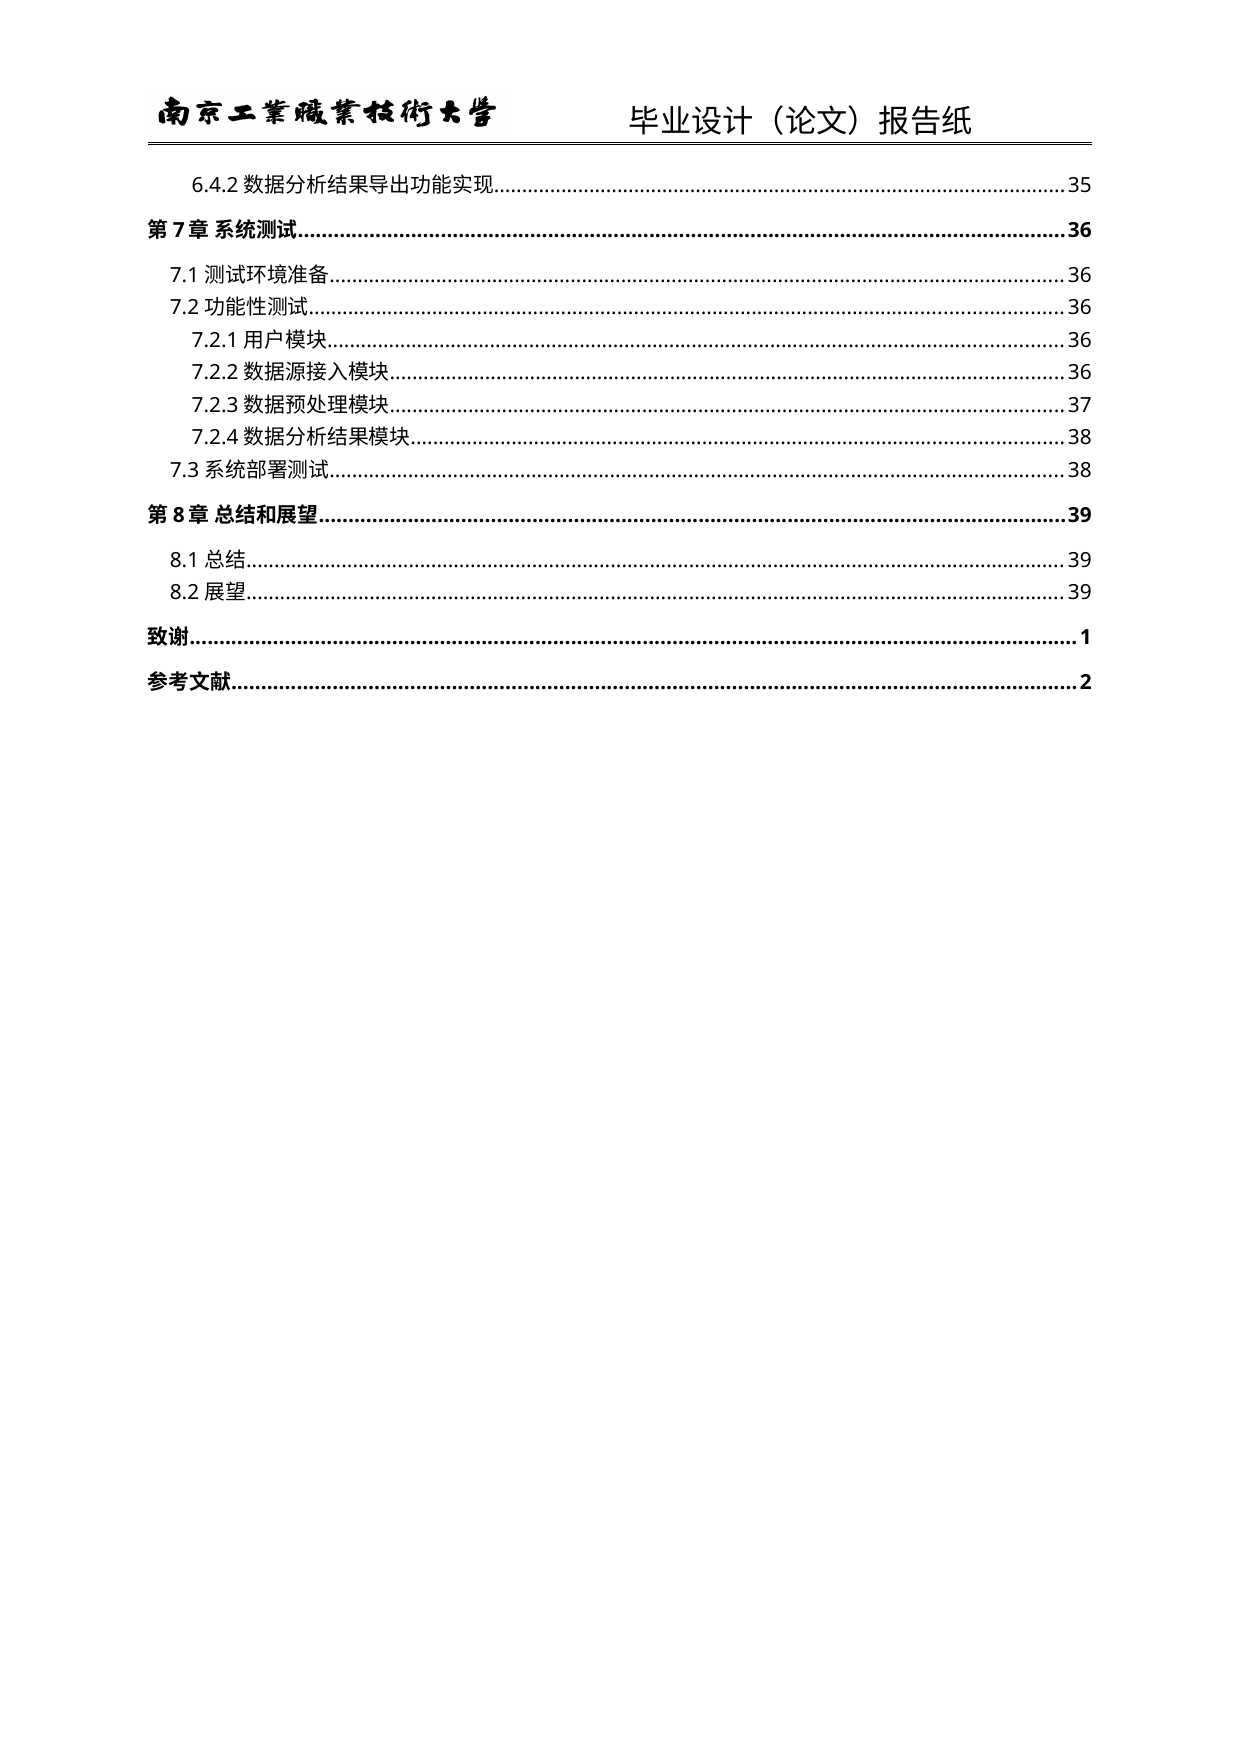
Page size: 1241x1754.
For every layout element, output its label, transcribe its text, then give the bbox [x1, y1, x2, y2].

text 7.3 系统部署测试 38 [169, 452, 1092, 484]
text 8.2 展望 39 [169, 574, 1092, 607]
text 致谢 1 [148, 619, 1092, 652]
picture [147, 88, 507, 133]
text 第7章 系统测试 36 [148, 212, 1092, 244]
text 8.1 总结 39 [169, 542, 1092, 574]
text 6.4.2 数据分析结果导出功能实现 35 [191, 167, 1092, 199]
text 7.2 功能性测试 36 [169, 289, 1092, 322]
text 7.2.1 用户模块 36 [191, 322, 1092, 354]
text 7.2.2 数据源接入模块 36 [191, 354, 1092, 387]
text 7.2.3 数据预处理模块 37 [191, 387, 1092, 419]
text 7.2.4 数据分析结果模块 38 [191, 419, 1092, 452]
text 7.1 测试环境准备 36 [169, 257, 1092, 289]
text 参考文献 2 [148, 664, 1092, 697]
text 第8章 总结和展望 39 [148, 497, 1092, 529]
